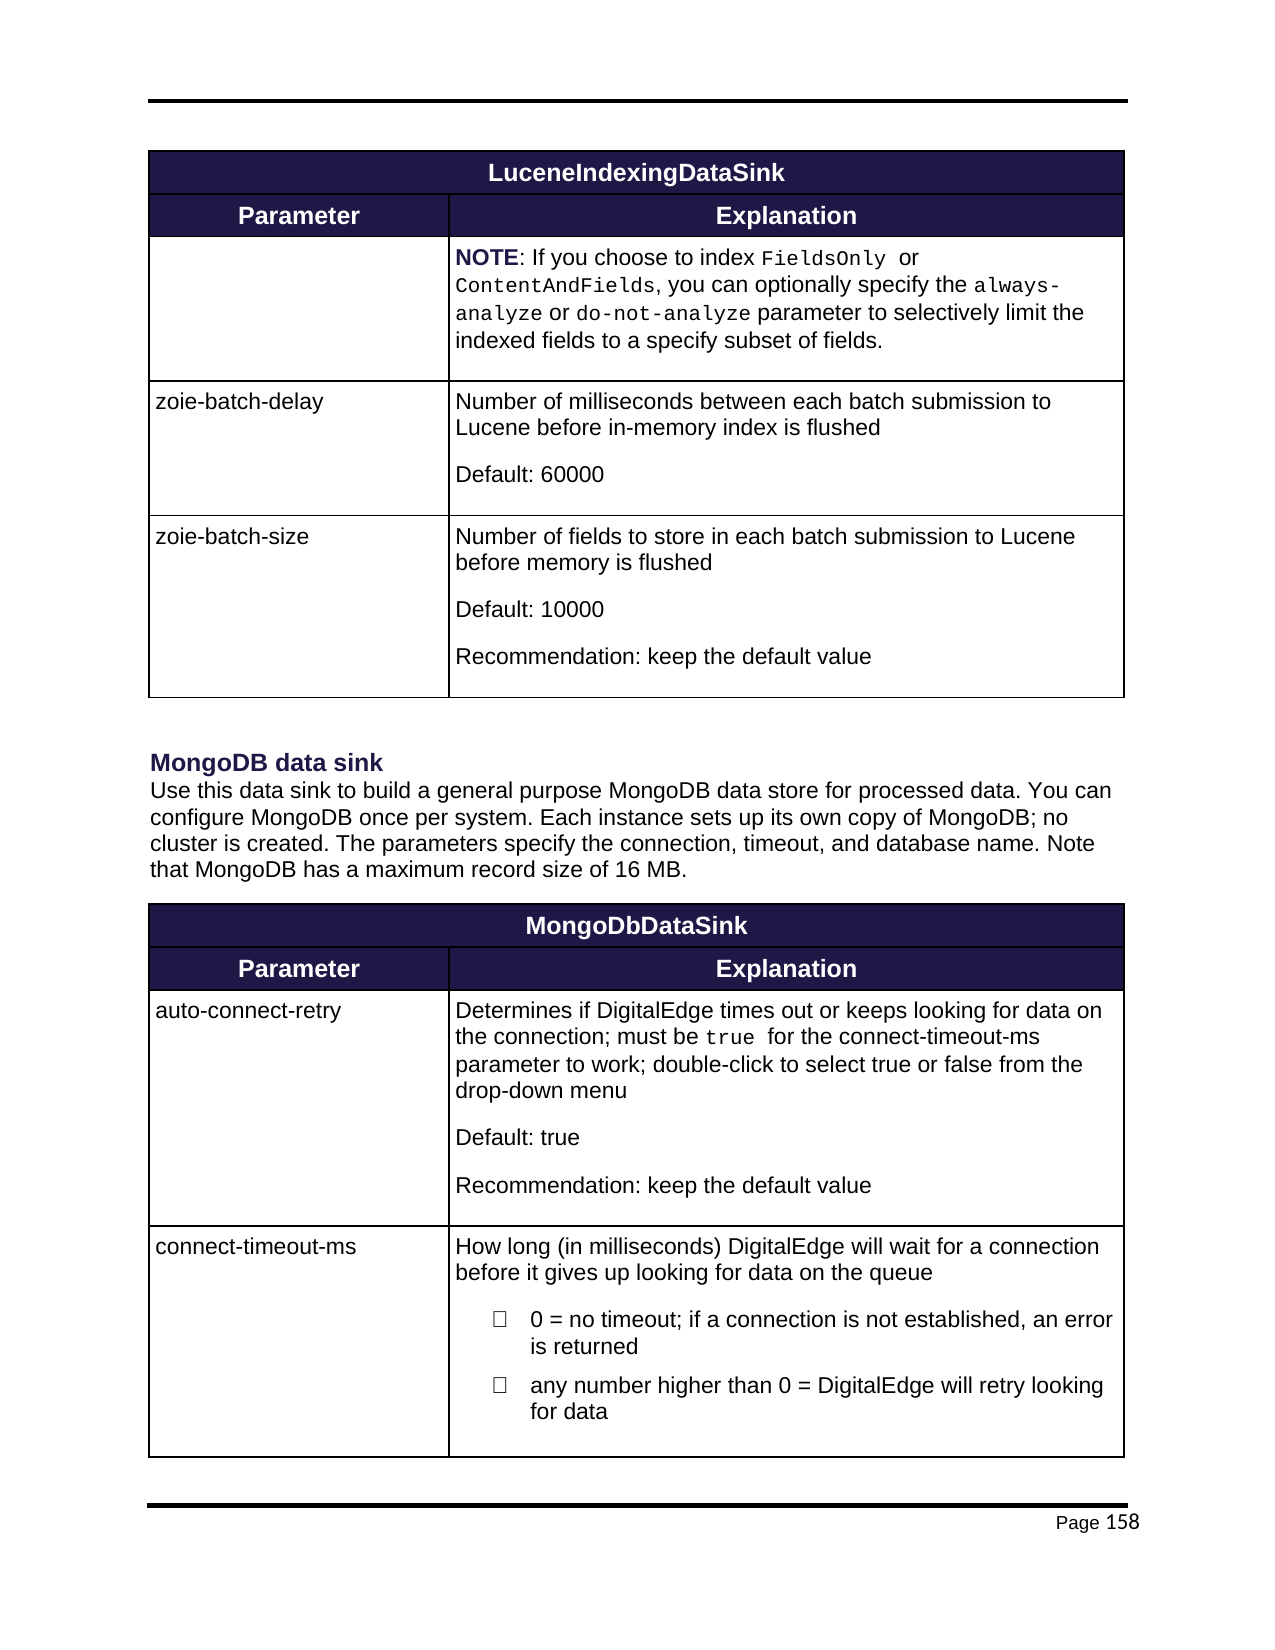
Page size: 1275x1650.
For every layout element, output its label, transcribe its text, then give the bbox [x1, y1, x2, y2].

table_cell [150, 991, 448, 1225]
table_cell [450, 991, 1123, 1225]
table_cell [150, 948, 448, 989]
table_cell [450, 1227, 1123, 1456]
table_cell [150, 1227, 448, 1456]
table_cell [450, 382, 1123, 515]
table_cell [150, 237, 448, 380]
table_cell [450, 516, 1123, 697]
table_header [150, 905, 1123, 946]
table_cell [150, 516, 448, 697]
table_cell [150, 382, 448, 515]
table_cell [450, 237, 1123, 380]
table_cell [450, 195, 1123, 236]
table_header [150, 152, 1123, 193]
text Use this data sink to build a general purpose MongoDB data store for processed data. You can configure MongoDB once per system. Each instance sets up its own copy of MongoDB; no cluster is created. The parameters specify the connection, timeout, and database name. Note that MongoDB has a maximum record size of 16 MB. [150, 777, 1125, 882]
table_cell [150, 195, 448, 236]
subtitle MongoDB data sink [150, 748, 1125, 777]
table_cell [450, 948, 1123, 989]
